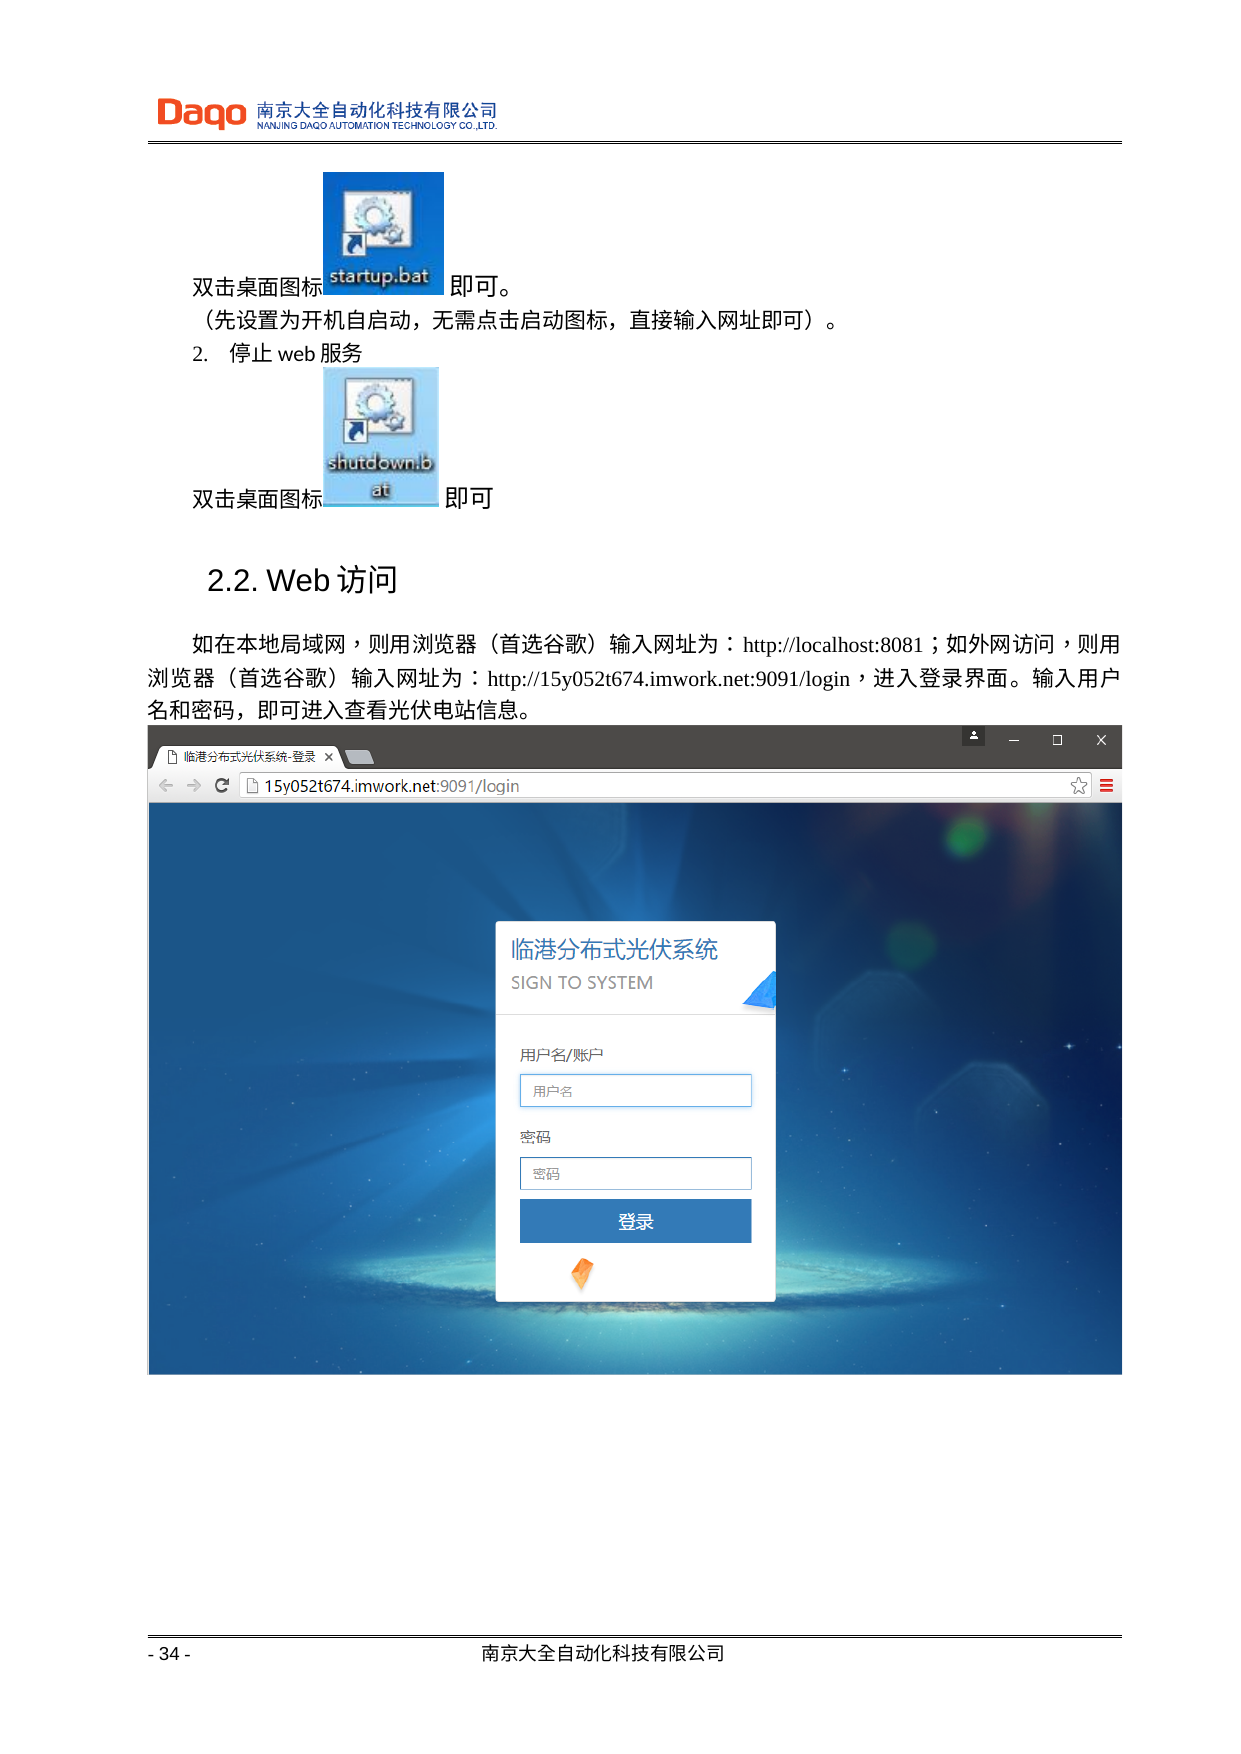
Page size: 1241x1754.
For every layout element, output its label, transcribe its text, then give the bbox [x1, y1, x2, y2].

subtitle Web访问 [207, 547, 1122, 612]
text （先设置为开机自启动，无需点击启动图标，直接输入网址即可）。 [192, 303, 1122, 335]
text 双击桌面图标 即可 [148, 368, 1122, 530]
picture [323, 172, 444, 295]
text 如在本地局域网，则用浏览器（首选谷歌）输入网址为：http://localhost:8081；如外网访问，则用浏览器（首选谷歌）输入网址为：http://15y052t674.imwork.net:9091/login，进入登录界面。输入用户名和密码，即可进入查看光伏电站信息。 [148, 628, 1122, 725]
text 双击桌面图标 即可。 [148, 173, 1122, 303]
list 停止web服务 [192, 335, 1122, 368]
picture [147, 725, 1123, 1375]
picture [323, 367, 439, 507]
picture [147, 88, 505, 140]
